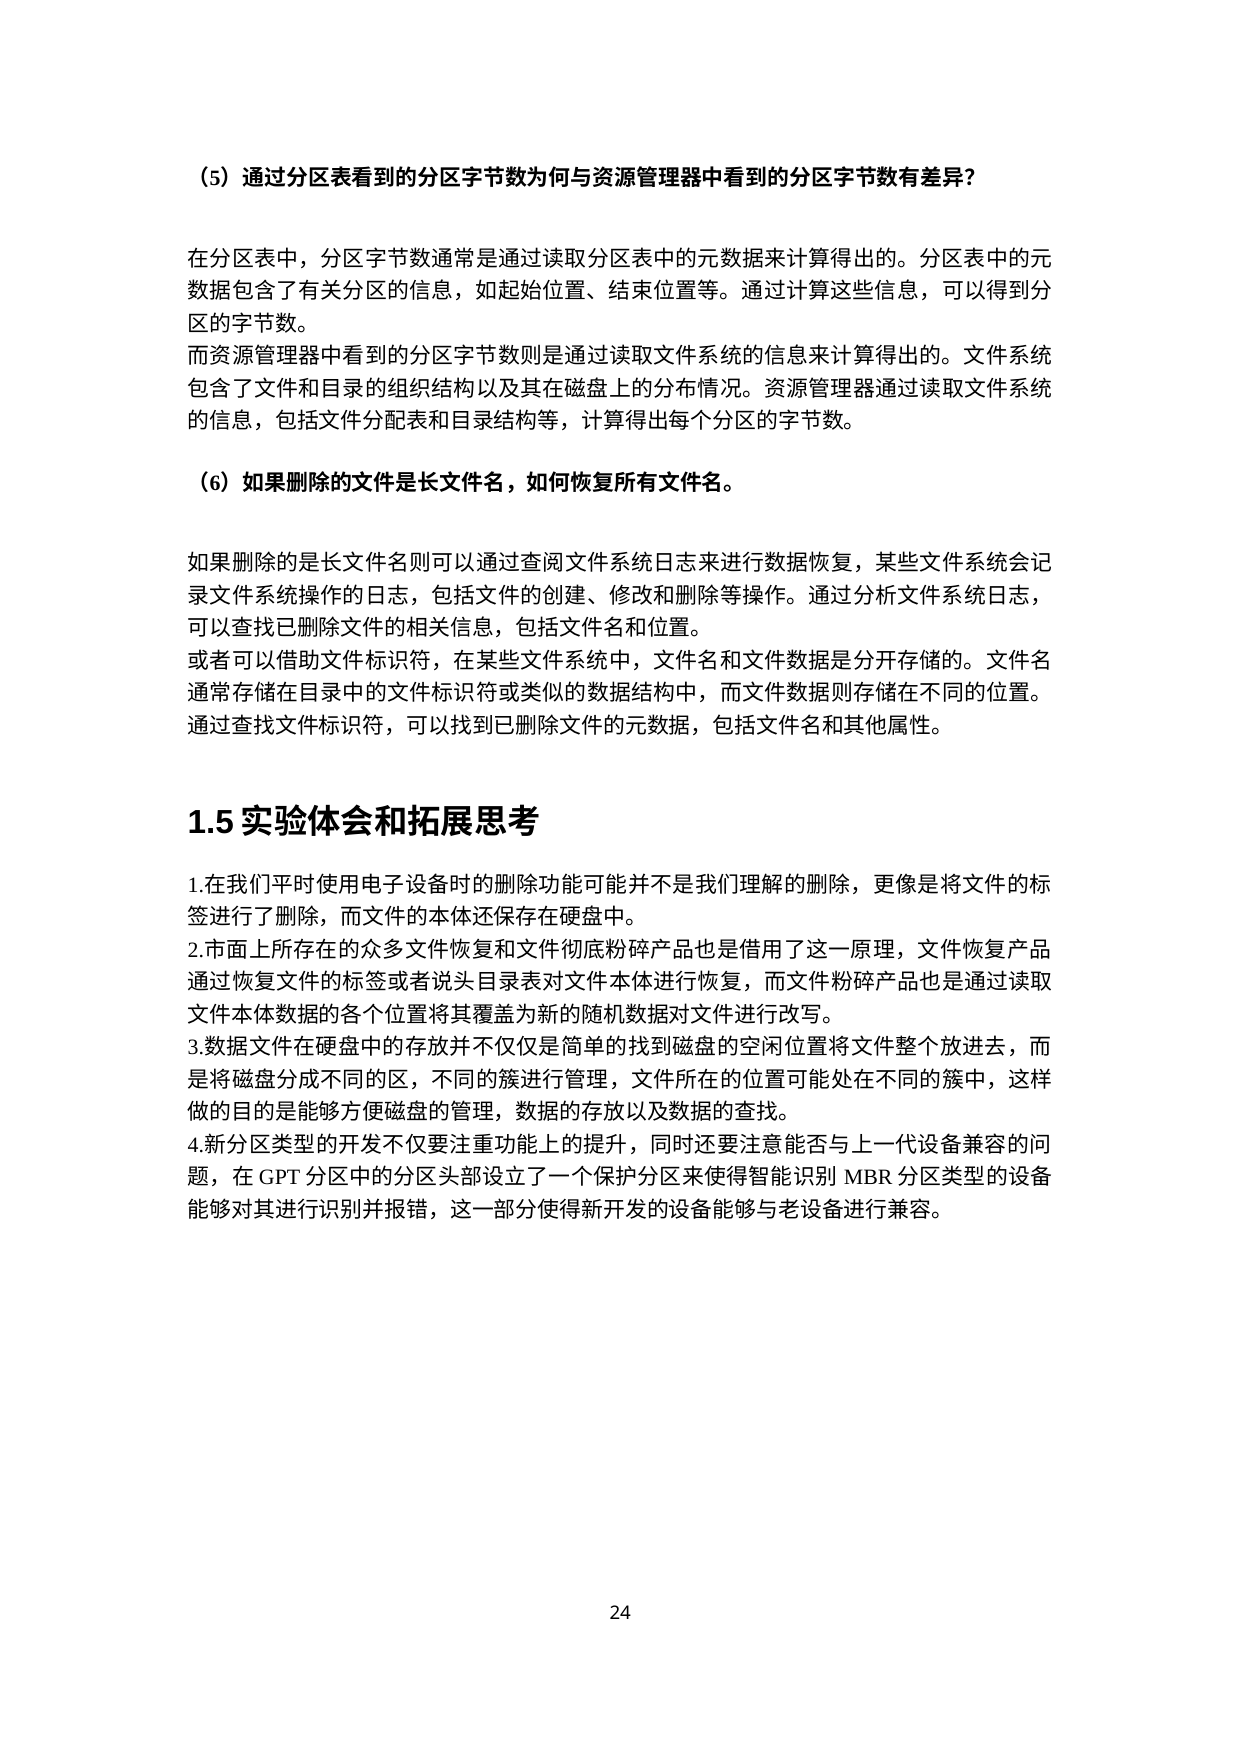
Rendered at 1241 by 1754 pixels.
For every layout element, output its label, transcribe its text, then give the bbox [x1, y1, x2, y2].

text 4.新分区类型的开发不仅要注重功能上的提升，同时还要注意能否与上一代设备兼容的问题，在GPT分区中的分区头部设立了一个保护分区来使得智能识别MBR分区类型的设备能够对其进行识别并报错，这一部分使得新开发的设备能够与老设备进行兼容。 [187, 1126, 1053, 1224]
text 在分区表中，分区字节数通常是通过读取分区表中的元数据来计算得出的。分区表中的元数据包含了有关分区的信息，如起始位置、结束位置等。通过计算这些信息，可以得到分区的字节数。 [187, 240, 1053, 338]
text 如果删除的是长文件名则可以通过查阅文件系统日志来进行数据恢复，某些文件系统会记录文件系统操作的日志，包括文件的创建、修改和删除等操作。通过分析文件系统日志，可以查找已删除文件的相关信息，包括文件名和位置。 [187, 545, 1053, 642]
subtitle （5）通过分区表看到的分区字节数为何与资源管理器中看到的分区字节数有差异？ [187, 160, 1053, 192]
text 2.市面上所存在的众多文件恢复和文件彻底粉碎产品也是借用了这一原理，文件恢复产品通过恢复文件的标签或者说头目录表对文件本体进行恢复，而文件粉碎产品也是通过读取文件本体数据的各个位置将其覆盖为新的随机数据对文件进行改写。 [187, 931, 1053, 1029]
text 3.数据文件在硬盘中的存放并不仅仅是简单的找到磁盘的空闲位置将文件整个放进去，而是将磁盘分成不同的区，不同的簇进行管理，文件所在的位置可能处在不同的簇中，这样做的目的是能够方便磁盘的管理，数据的存放以及数据的查找。 [187, 1029, 1053, 1126]
subtitle （6）如果删除的文件是长文件名，如何恢复所有文件名。 [187, 464, 1053, 497]
text 或者可以借助文件标识符，在某些文件系统中，文件名和文件数据是分开存储的。文件名通常存储在目录中的文件标识符或类似的数据结构中，而文件数据则存储在不同的位置。通过查找文件标识符，可以找到已删除文件的元数据，包括文件名和其他属性。 [187, 642, 1053, 740]
subtitle 1.5实验体会和拓展思考 [187, 787, 1053, 852]
text 1.在我们平时使用电子设备时的删除功能可能并不是我们理解的删除，更像是将文件的标签进行了删除，而文件的本体还保存在硬盘中。 [187, 866, 1053, 931]
text 而资源管理器中看到的分区字节数则是通过读取文件系统的信息来计算得出的。文件系统包含了文件和目录的组织结构以及其在磁盘上的分布情况。资源管理器通过读取文件系统的信息，包括文件分配表和目录结构等，计算得出每个分区的字节数。 [187, 338, 1053, 435]
